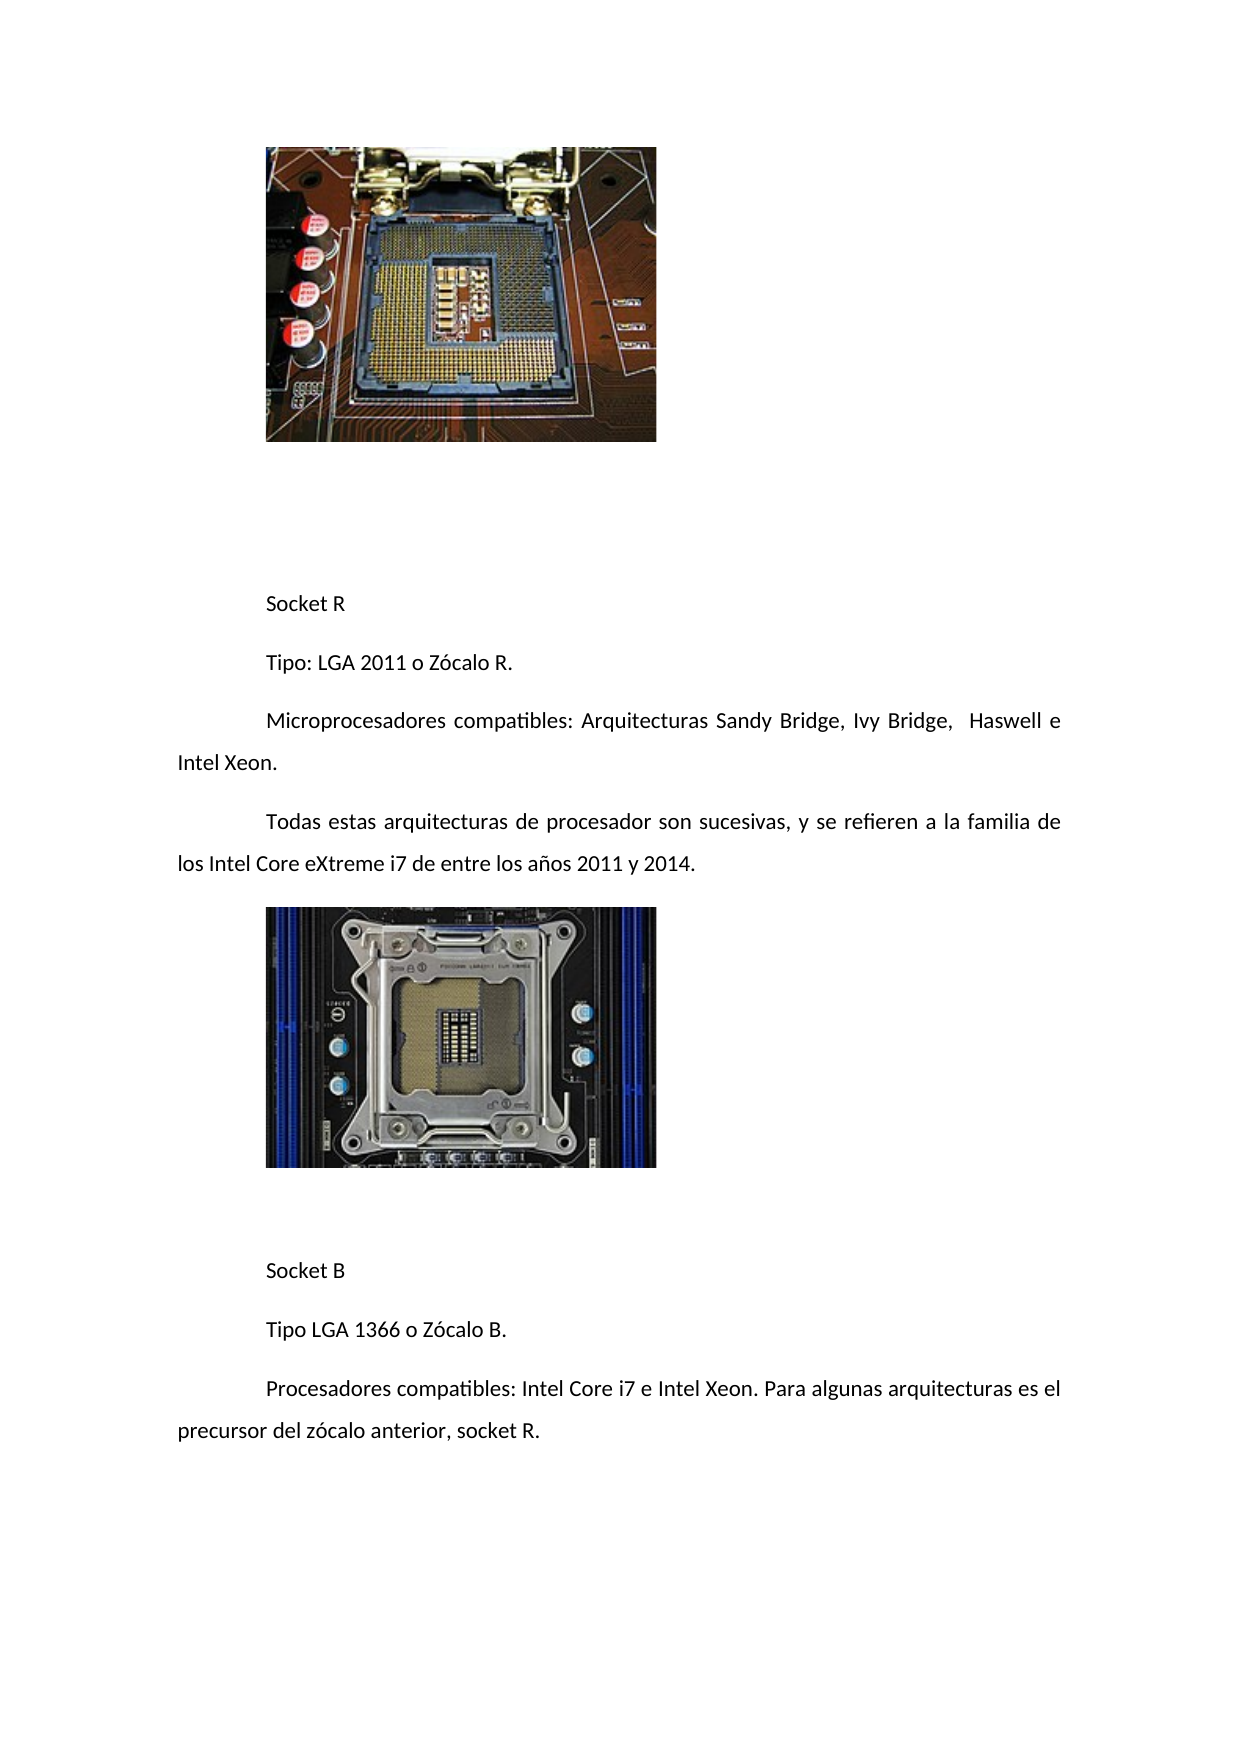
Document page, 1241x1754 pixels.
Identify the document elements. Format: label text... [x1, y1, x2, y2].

text Socket B [177, 1256, 1063, 1284]
picture [265, 907, 657, 1168]
text Tipo: LGA 2011 o Zócalo R. [177, 648, 1063, 676]
text Procesadores compatibles: Intel Core i7 e Intel Xeon. Para algunas arquitecturas es el precursor del zócalo anterior, socket R. [177, 1374, 1063, 1444]
text Microprocesadores compatibles: Arquitecturas Sandy Bridge, Ivy Bridge, Haswell e Intel Xeon. [177, 707, 1063, 777]
picture [265, 147, 657, 442]
text Tipo LGA 1366 o Zócalo B. [177, 1315, 1063, 1343]
text Todas estas arquitecturas de procesador son sucesivas, y se refieren a la familia de los Intel Core eXtreme i7 de entre los años 2011 y 2014. [177, 807, 1063, 877]
text Socket R [177, 589, 1063, 617]
